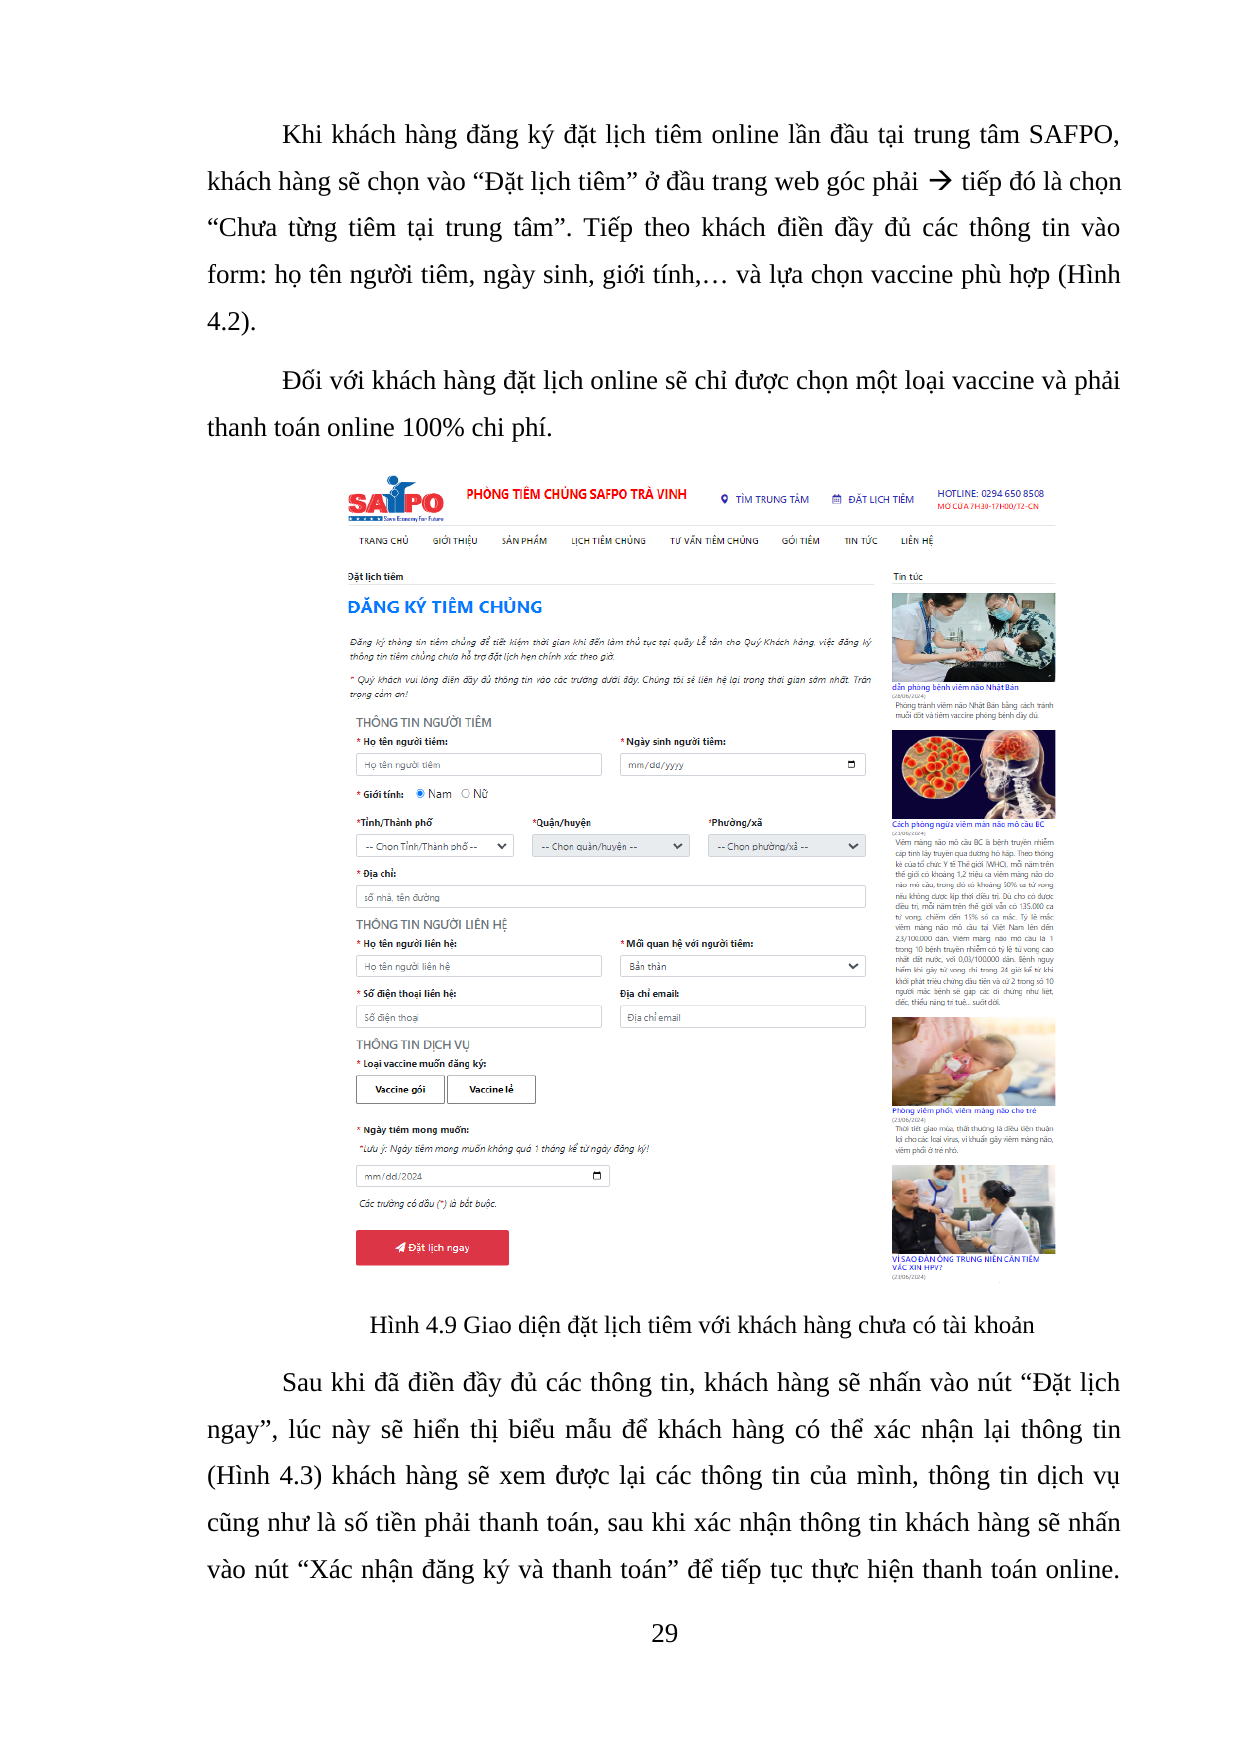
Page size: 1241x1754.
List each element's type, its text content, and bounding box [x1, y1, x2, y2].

text Đối với khách hàng đặt lịch online sẽ chỉ được chọn một loại vaccine và phải thanh toán online 100% chi phí. [207, 364, 1122, 442]
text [207, 1366, 1122, 1584]
picture [348, 470, 1056, 1283]
text Khi khách hàng đăng ký đặt lịch tiêm online lần đầu tại trung tâm SAFPO, khách hàng sẽ chọn vào “Đặt lịch tiêm” ở đầu trang web góc phải tiếp đó là chọn “Chưa từng tiêm tại trung tâm”. Tiếp theo khách điền đầy đủ các thông tin vào form: họ tên người tiêm, ngày sinh, giới tính,… và lựa chọn vaccine phù hợp (Hình 4.2). [207, 118, 1122, 336]
